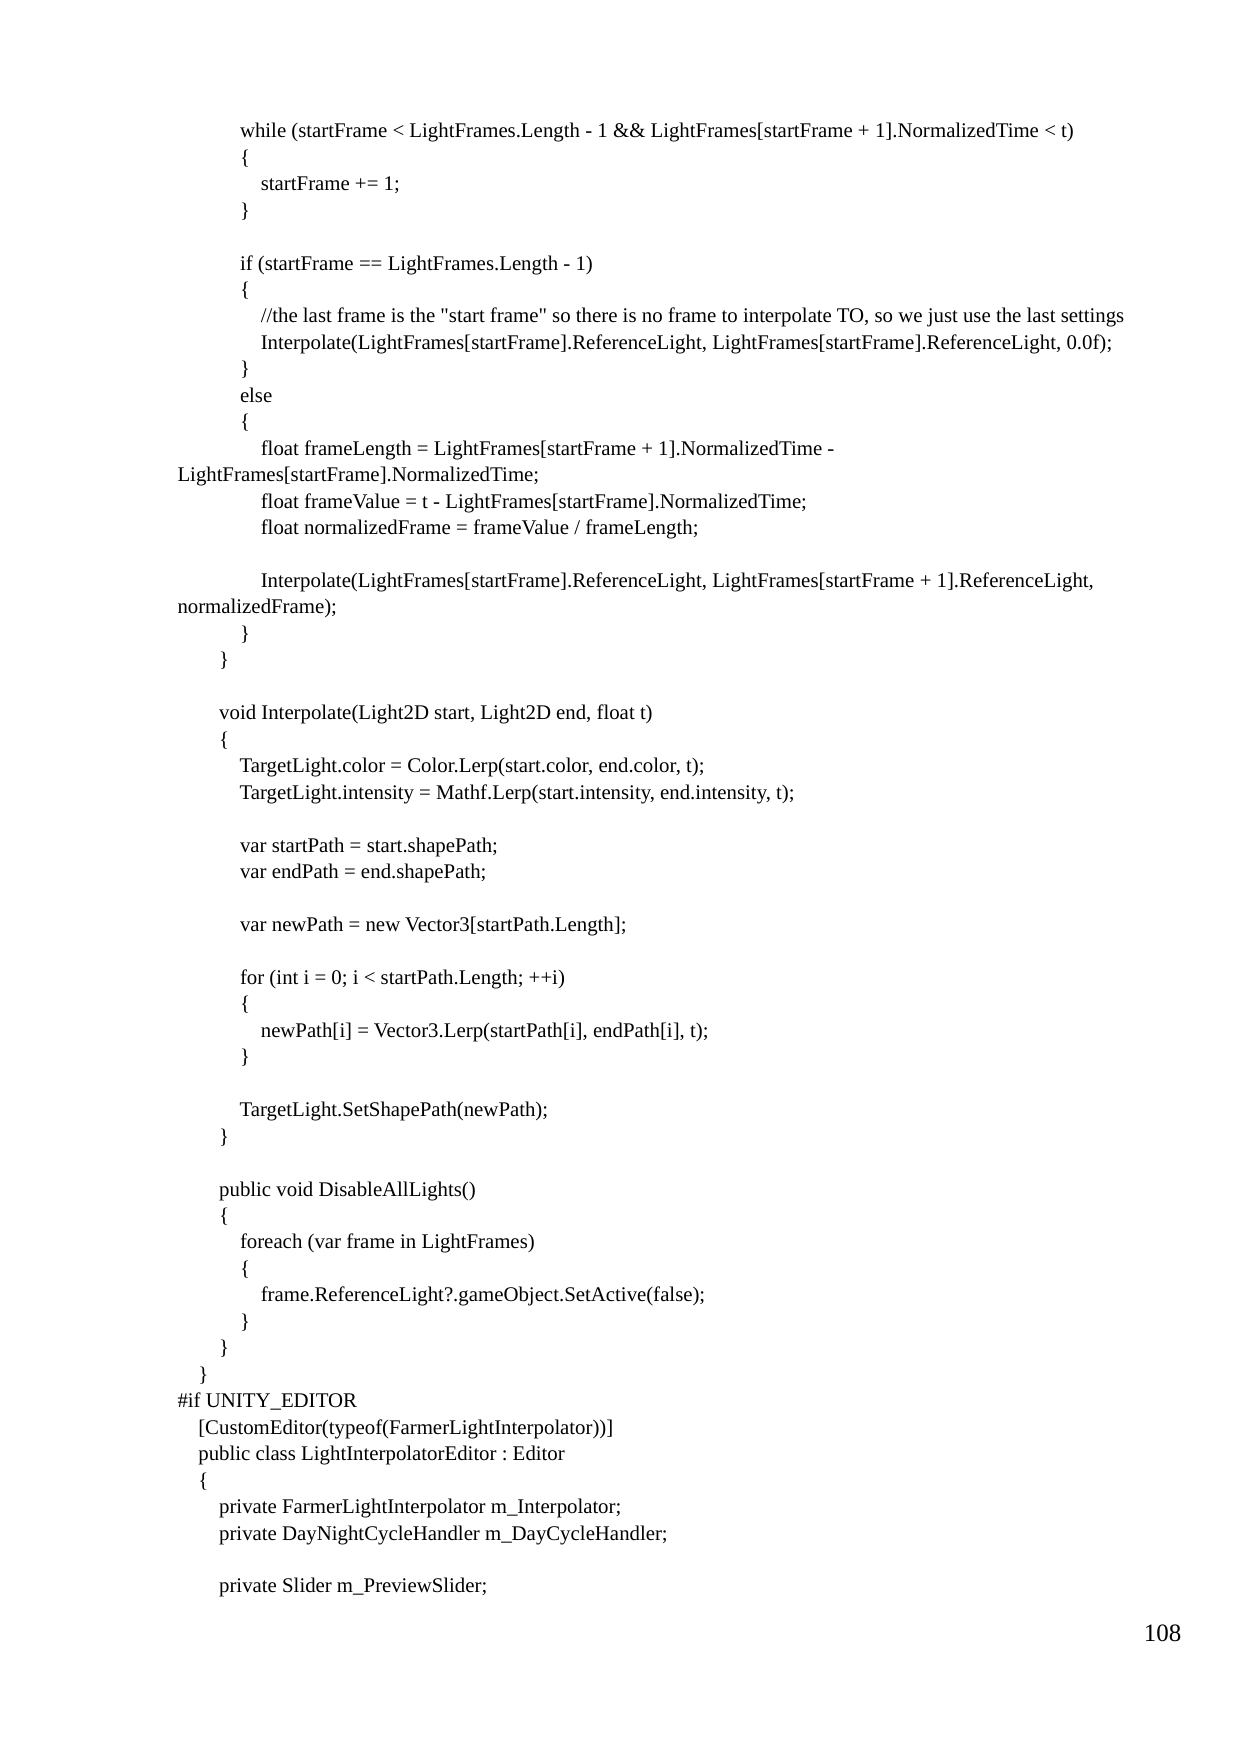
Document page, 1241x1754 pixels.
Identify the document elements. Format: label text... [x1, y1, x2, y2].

text TargetLight.color = Color.Lerp(start.color, end.color, t); [177, 753, 1181, 777]
text } [177, 1309, 1181, 1333]
text } [177, 197, 1181, 222]
text public class LightInterpolatorEditor : Editor [177, 1441, 1181, 1465]
text [CustomEditor(typeof(FarmerLightInterpolator))] [177, 1414, 1181, 1439]
text foreach (var frame in LightFrames) [177, 1229, 1181, 1253]
text } [177, 1123, 1181, 1148]
text private Slider m_PreviewSlider; [177, 1573, 1181, 1597]
text } [177, 621, 1181, 645]
text { [177, 991, 1181, 1015]
text Interpolate(LightFrames[startFrame].ReferenceLight, LightFrames[startFrame].ReferenceLight, 0.0f); [177, 330, 1181, 354]
text //the last frame is the "start frame" so there is no frame to interpolate TO, so we just use the last settings [177, 303, 1181, 327]
text float frameValue = t - LightFrames[startFrame].NormalizedTime; [177, 488, 1181, 513]
text { [177, 1256, 1181, 1280]
text { [177, 409, 1181, 433]
text if (startFrame == LightFrames.Length - 1) [177, 250, 1181, 274]
text #if UNITY_EDITOR [177, 1388, 1181, 1412]
text TargetLight.SetShapePath(newPath); [177, 1097, 1181, 1121]
text else [177, 383, 1181, 407]
text startFrame += 1; [177, 171, 1181, 195]
text { [177, 1203, 1181, 1227]
text float frameLength = LightFrames[startFrame + 1].NormalizedTime - LightFrames[startFrame].NormalizedTime; [177, 436, 1181, 486]
text TargetLight.intensity = Mathf.Lerp(start.intensity, end.intensity, t); [177, 779, 1181, 804]
text var endPath = end.shapePath; [177, 859, 1181, 883]
text while (startFrame < LightFrames.Length - 1 && LightFrames[startFrame + 1].NormalizedTime < t) [177, 118, 1181, 142]
text float normalizedFrame = frameValue / frameLength; [177, 515, 1181, 539]
text } [177, 356, 1181, 380]
text private DayNightCycleHandler m_DayCycleHandler; [177, 1520, 1181, 1544]
text } [177, 647, 1181, 671]
text for (int i = 0; i < startPath.Length; ++i) [177, 965, 1181, 989]
text { [177, 727, 1181, 751]
text public void DisableAllLights() [177, 1176, 1181, 1201]
text } [177, 1044, 1181, 1068]
text var startPath = start.shapePath; [177, 832, 1181, 857]
text { [177, 277, 1181, 301]
text { [177, 144, 1181, 169]
text private FarmerLightInterpolator m_Interpolator; [177, 1494, 1181, 1518]
text { [177, 1467, 1181, 1492]
text Interpolate(LightFrames[startFrame].ReferenceLight, LightFrames[startFrame + 1].ReferenceLight, normalizedFrame); [177, 568, 1181, 618]
text frame.ReferenceLight?.gameObject.SetActive(false); [177, 1282, 1181, 1306]
text } [177, 1335, 1181, 1359]
text newPath[i] = Vector3.Lerp(startPath[i], endPath[i], t); [177, 1018, 1181, 1042]
text var newPath = new Vector3[startPath.Length]; [177, 912, 1181, 936]
text } [177, 1362, 1181, 1386]
text void Interpolate(Light2D start, Light2D end, float t) [177, 700, 1181, 724]
